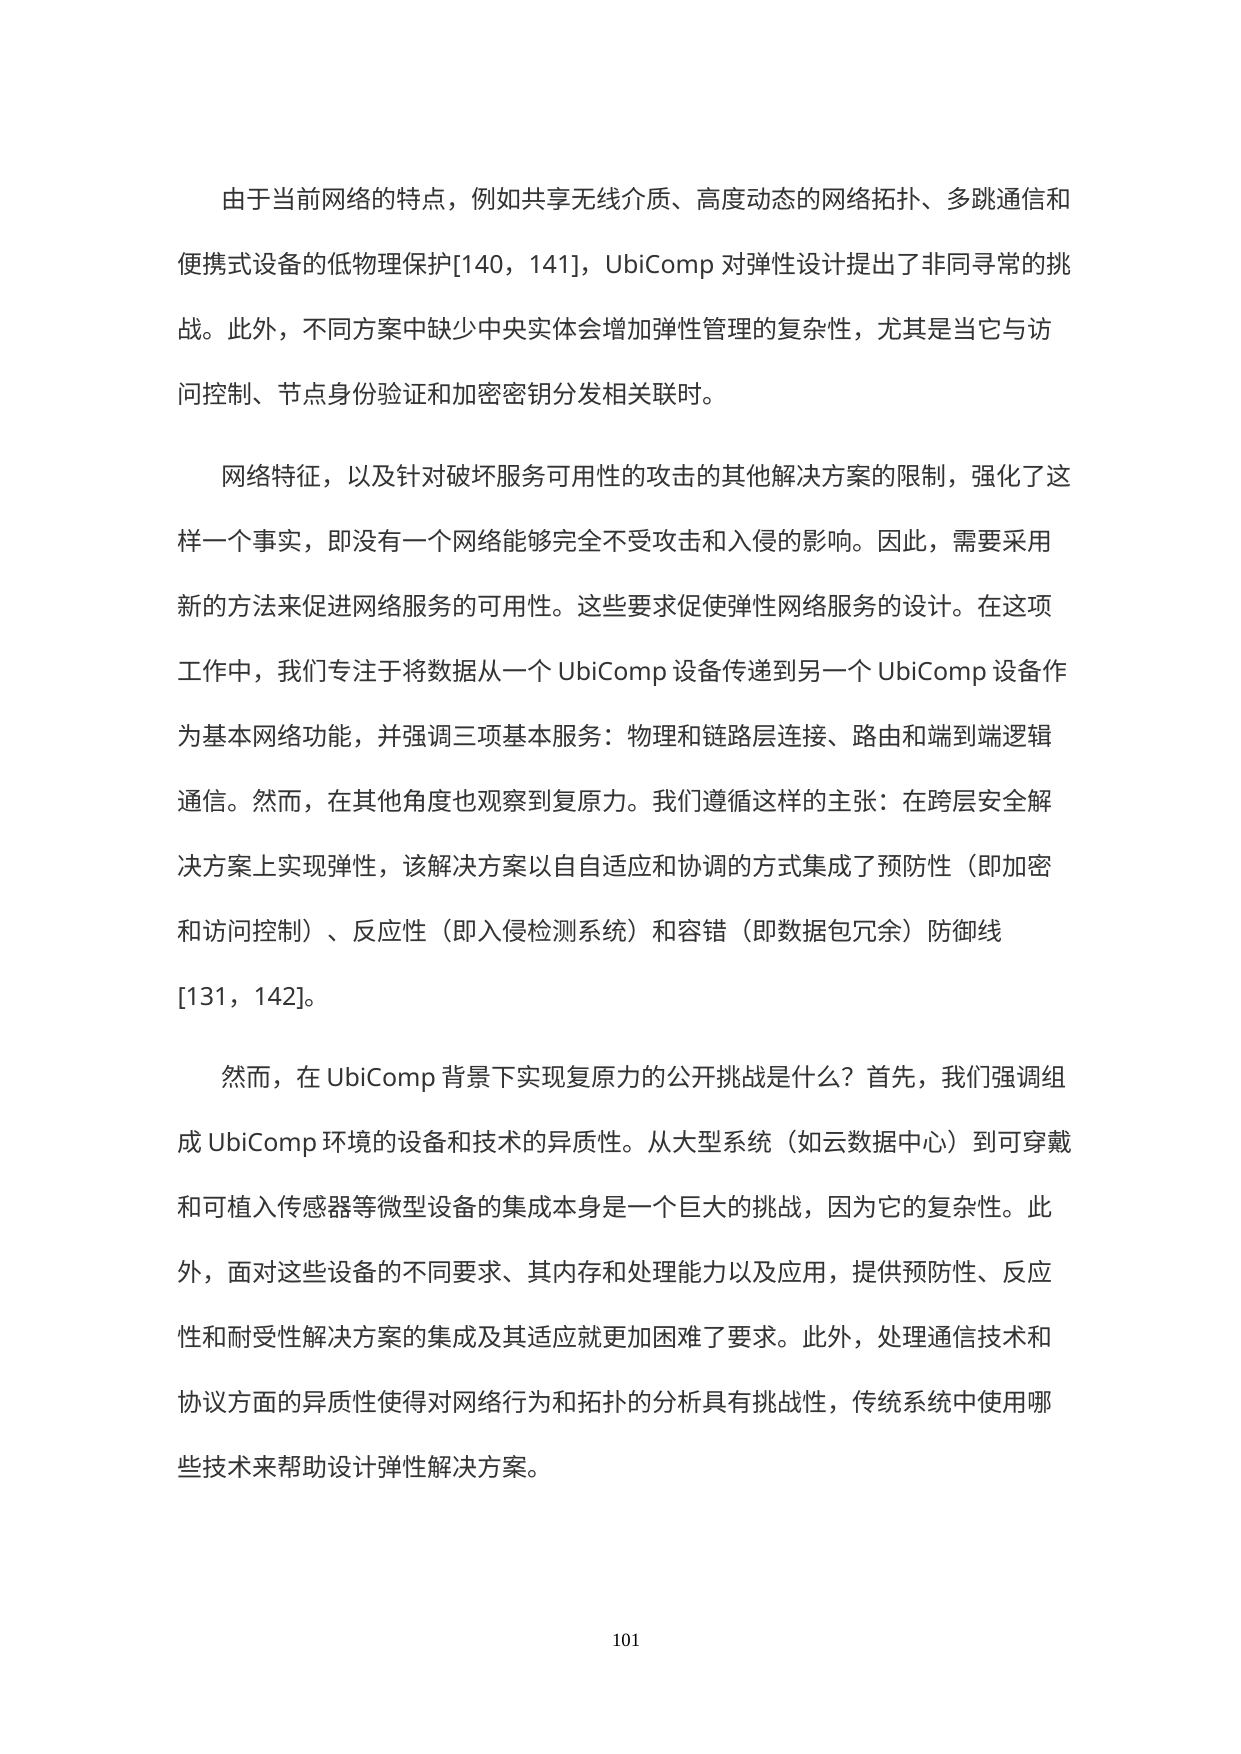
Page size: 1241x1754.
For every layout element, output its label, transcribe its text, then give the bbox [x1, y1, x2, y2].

text 由于当前网络的特点，例如共享无线介质、高度动态的网络拓扑、多跳通信和便携式设备的低物理保护[140，141]，UbiComp 对弹性设计提出了非同寻常的挑战。此外，不同方案中缺少中央实体会增加弹性管理的复杂性，尤其是当它与访问控制、节点身份验证和加密密钥分发相关联时。 [177, 165, 1075, 425]
text 网络特征，以及针对破坏服务可用性的攻击的其他解决方案的限制，强化了这样一个事实，即没有一个网络能够完全不受攻击和入侵的影响。因此，需要采用新的方法来促进网络服务的可用性。这些要求促使弹性网络服务的设计。在这项工作中，我们专注于将数据从一个UbiComp设备传递到另一个UbiComp设备作为基本网络功能，并强调三项基本服务：物理和链路层连接、路由和端到端逻辑通信。然而，在其他角度也观察到复原力。我们遵循这样的主张：在跨层安全解决方案上实现弹性，该解决方案以自自适应和协调的方式集成了预防性（即加密和访问控制）、反应性（即入侵检测系统）和容错（即数据包冗余）防御线[131，142]。 [177, 442, 1075, 1027]
text 然而，在UbiComp背景下实现复原力的公开挑战是什么？首先，我们强调组成UbiComp环境的设备和技术的异质性。从大型系统（如云数据中心）到可穿戴和可植入传感器等微型设备的集成本身是一个巨大的挑战，因为它的复杂性。此外，面对这些设备的不同要求、其内存和处理能力以及应用，提供预防性、反应性和耐受性解决方案的集成及其适应就更加困难了要求。此外，处理通信技术和协议方面的异质性使得对网络行为和拓扑的分析具有挑战性，传统系统中使用哪些技术来帮助设计弹性解决方案。 [177, 1043, 1075, 1498]
